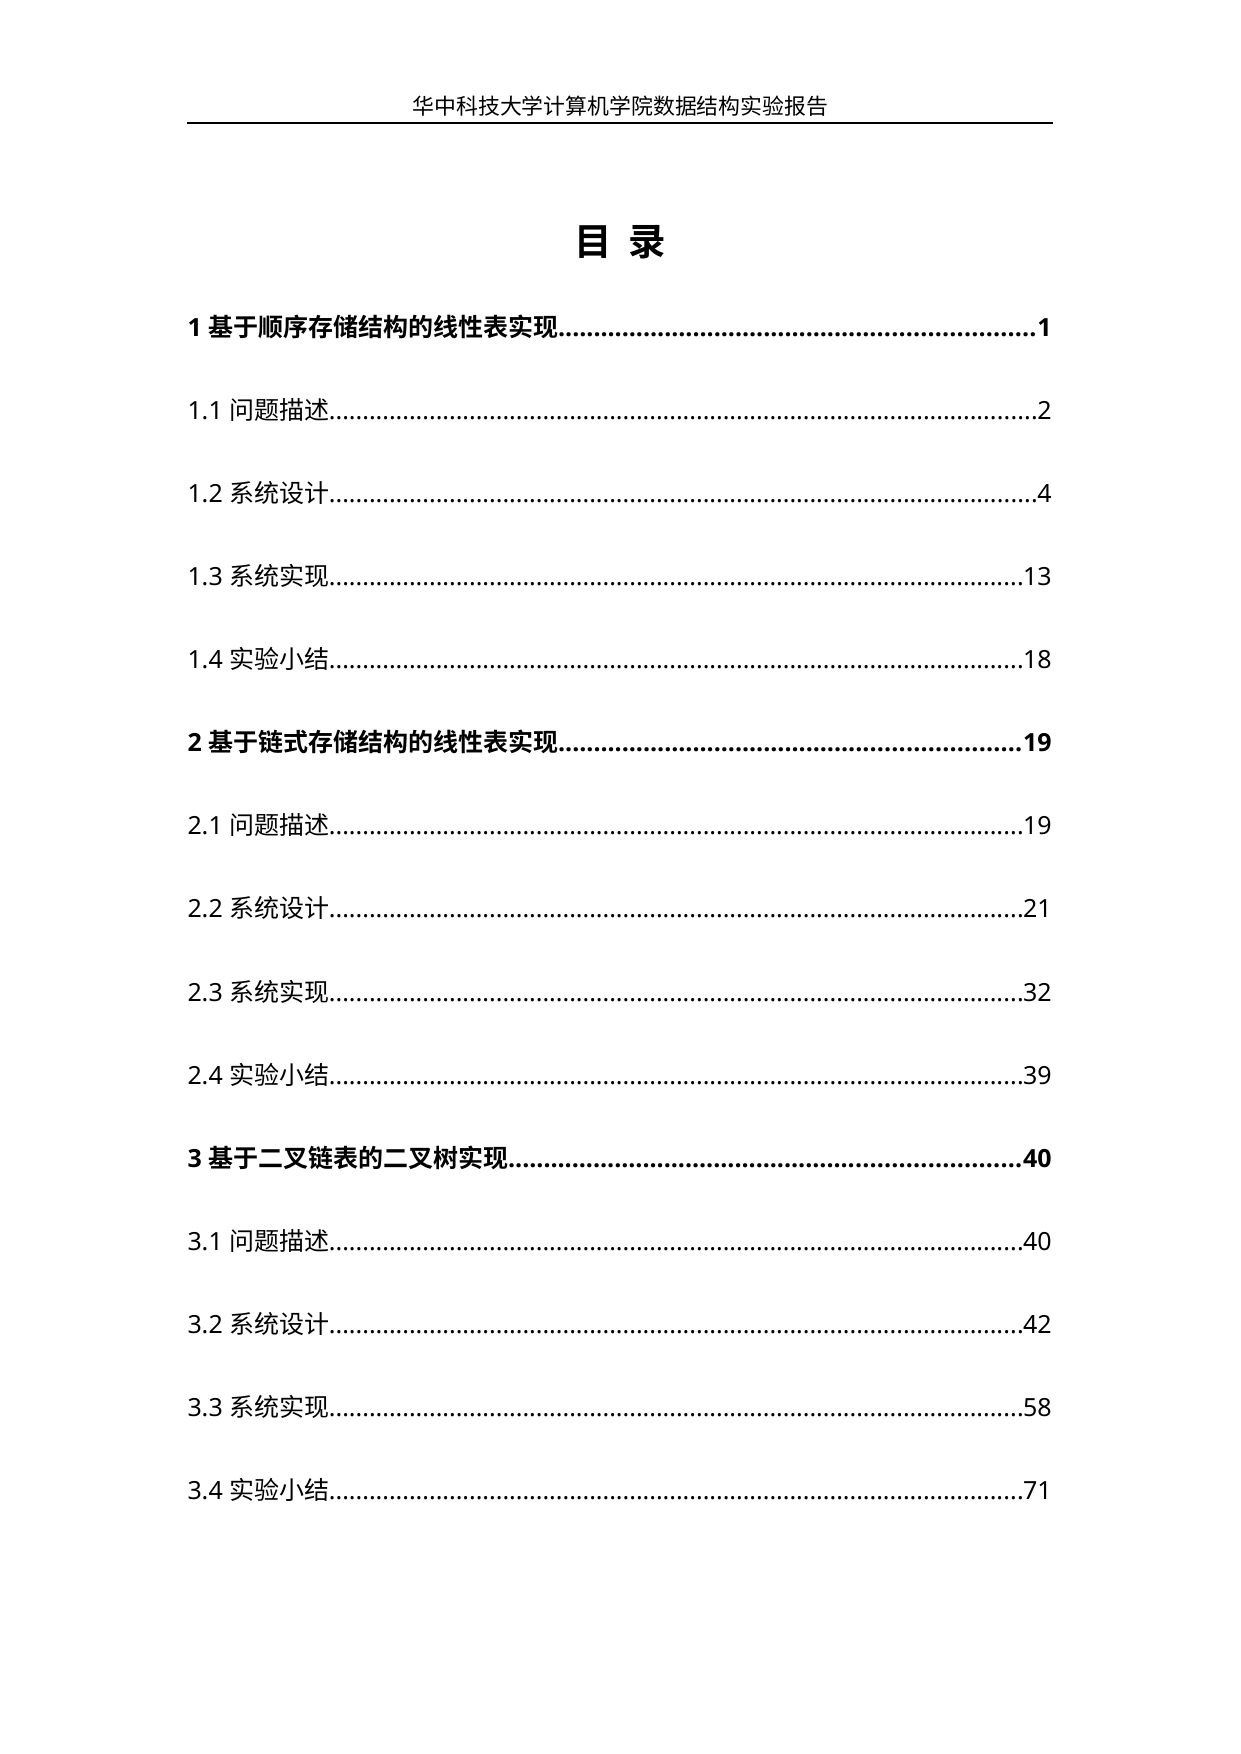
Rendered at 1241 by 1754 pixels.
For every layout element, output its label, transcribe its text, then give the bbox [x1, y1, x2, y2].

text 2.2 系统设计 21 [187, 874, 1053, 939]
text 2.1 问题描述 19 [187, 791, 1053, 856]
text 2.3 系统实现 32 [187, 958, 1053, 1023]
text 1.4 实验小结 18 [187, 625, 1053, 690]
text 1.3 系统实现 13 [187, 542, 1053, 607]
text 3.3 系统实现 58 [187, 1373, 1053, 1438]
text 1 基于顺序存储结构的线性表实现 1 [187, 293, 1053, 358]
subtitle 目 录 [187, 207, 1053, 272]
text 1.2 系统设计 4 [187, 459, 1053, 524]
text 3.4 实验小结 71 [187, 1456, 1053, 1521]
text 1.1 问题描述 2 [187, 376, 1053, 441]
text 3.2 系统设计 42 [187, 1290, 1053, 1355]
text 2 基于链式存储结构的线性表实现 19 [187, 708, 1053, 773]
text 3.1 问题描述 40 [187, 1207, 1053, 1272]
text 3 基于二叉链表的二叉树实现 40 [187, 1124, 1053, 1189]
text 2.4 实验小结 39 [187, 1041, 1053, 1106]
